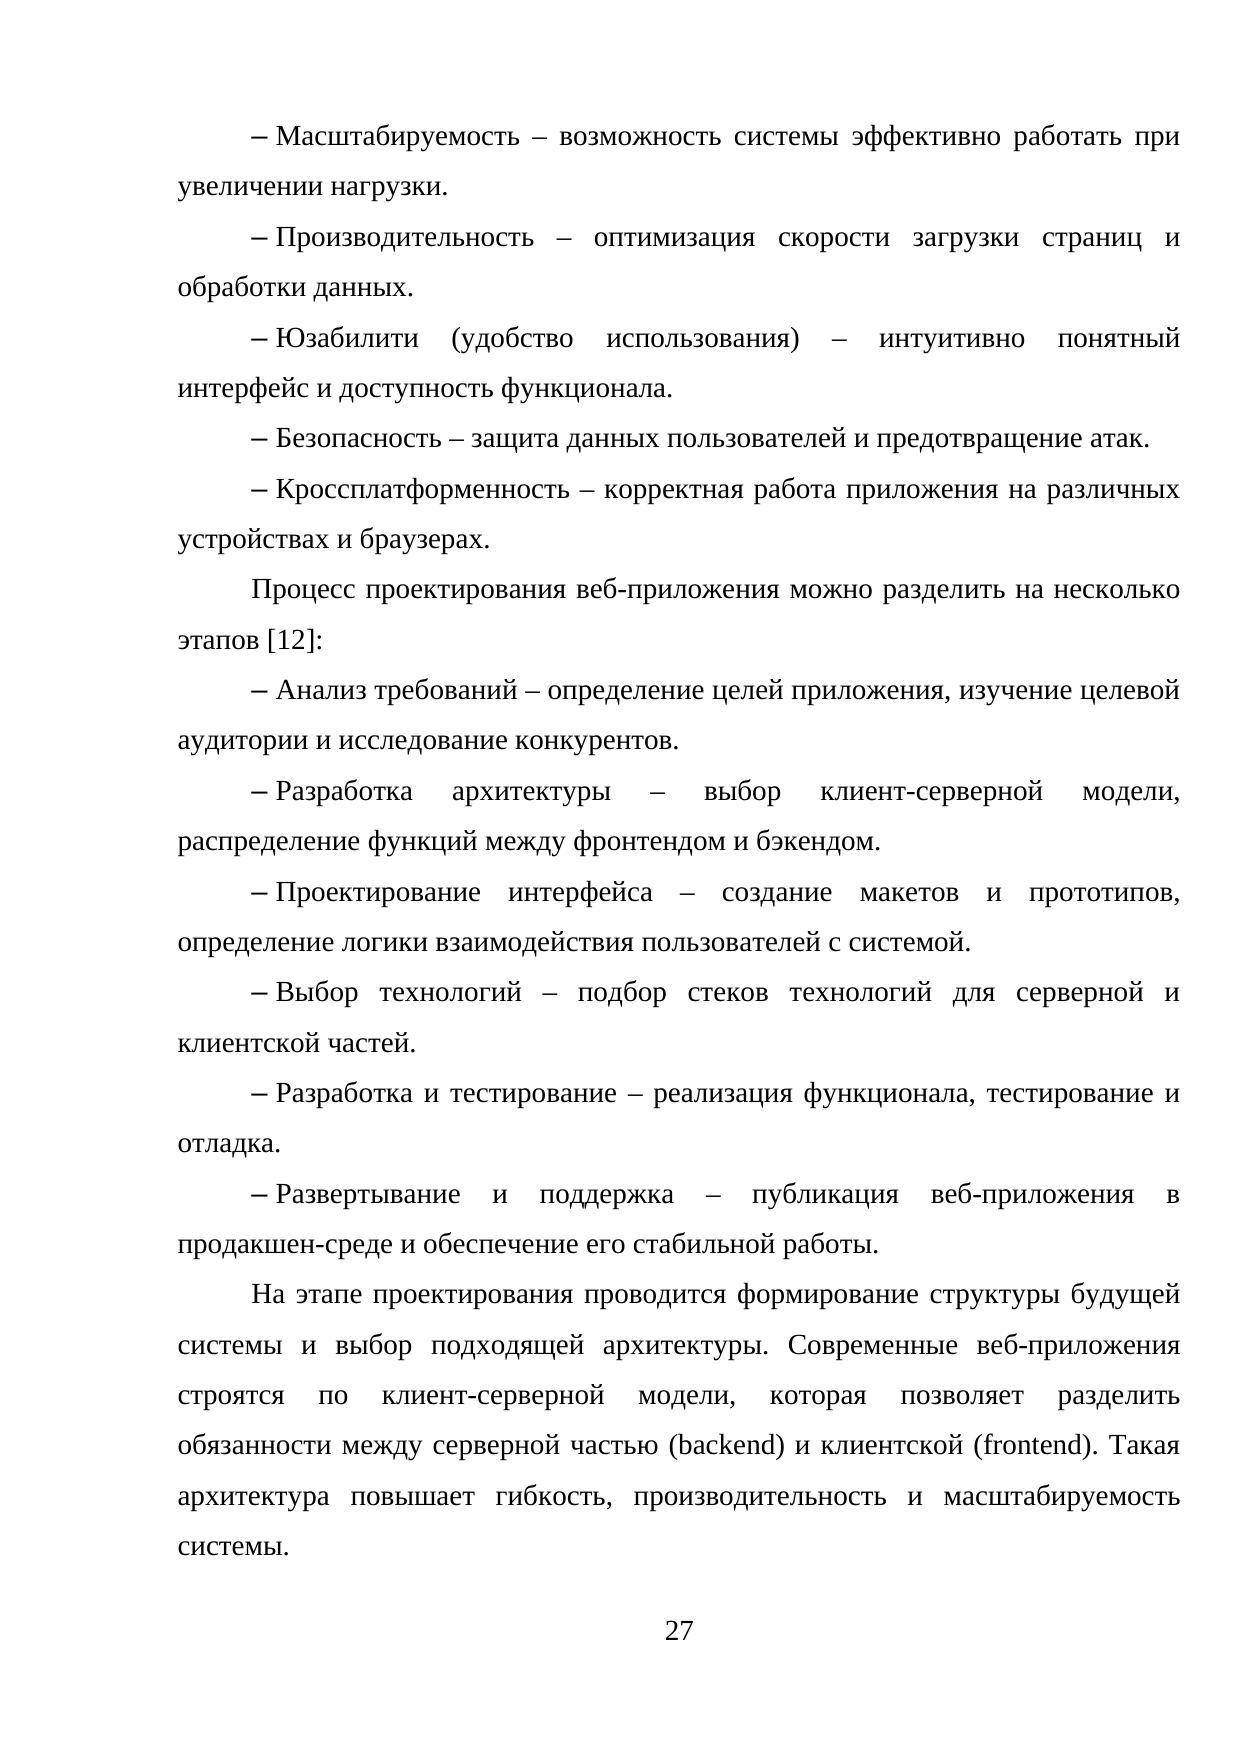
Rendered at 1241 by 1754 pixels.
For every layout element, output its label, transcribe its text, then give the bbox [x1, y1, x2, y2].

list Выбор технологий – подбор стеков технологий для серверной и клиентской частей. [177, 974, 1181, 1058]
list Разработка и тестирование – реализация функционала, тестирование и отладка. [177, 1075, 1181, 1159]
list Производительность – оптимизация скорости загрузки страниц и обработки данных. [177, 219, 1181, 303]
list Проектирование интерфейса – создание макетов и прототипов, определение логики взаимодействия пользователей с системой. [177, 873, 1181, 957]
list Масштабируемость – возможность системы эффективно работать при увеличении нагрузки. [177, 118, 1181, 202]
list Анализ требований – определение целей приложения, изучение целевой аудитории и исследование конкурентов. [177, 672, 1181, 756]
text На этапе проектирования проводится формирование структуры будущей системы и выбор подходящей архитектуры. Современные веб-приложения строятся по клиент-серверной модели, которая позволяет разделить обязанности между серверной частью (backend) и клиентской (frontend). Такая архитектура повышает гибкость, производительность и масштабируемость системы. [177, 1276, 1181, 1562]
text Процесс проектирования веб-приложения можно разделить на несколько этапов [12]: [177, 571, 1181, 655]
list Разработка архитектуры – выбор клиент-серверной модели, распределение функций между фронтендом и бэкендом. [177, 773, 1181, 857]
list Безопасность – защита данных пользователей и предотвращение атак. [177, 420, 1181, 454]
list Кроссплатформенность – корректная работа приложения на различных устройствах и браузерах. [177, 471, 1181, 555]
list Развертывание и поддержка – публикация веб-приложения в продакшен-среде и обеспечение его стабильной работы. [177, 1176, 1181, 1260]
list Юзабилити (удобство использования) – интуитивно понятный интерфейс и доступность функционала. [177, 319, 1181, 403]
